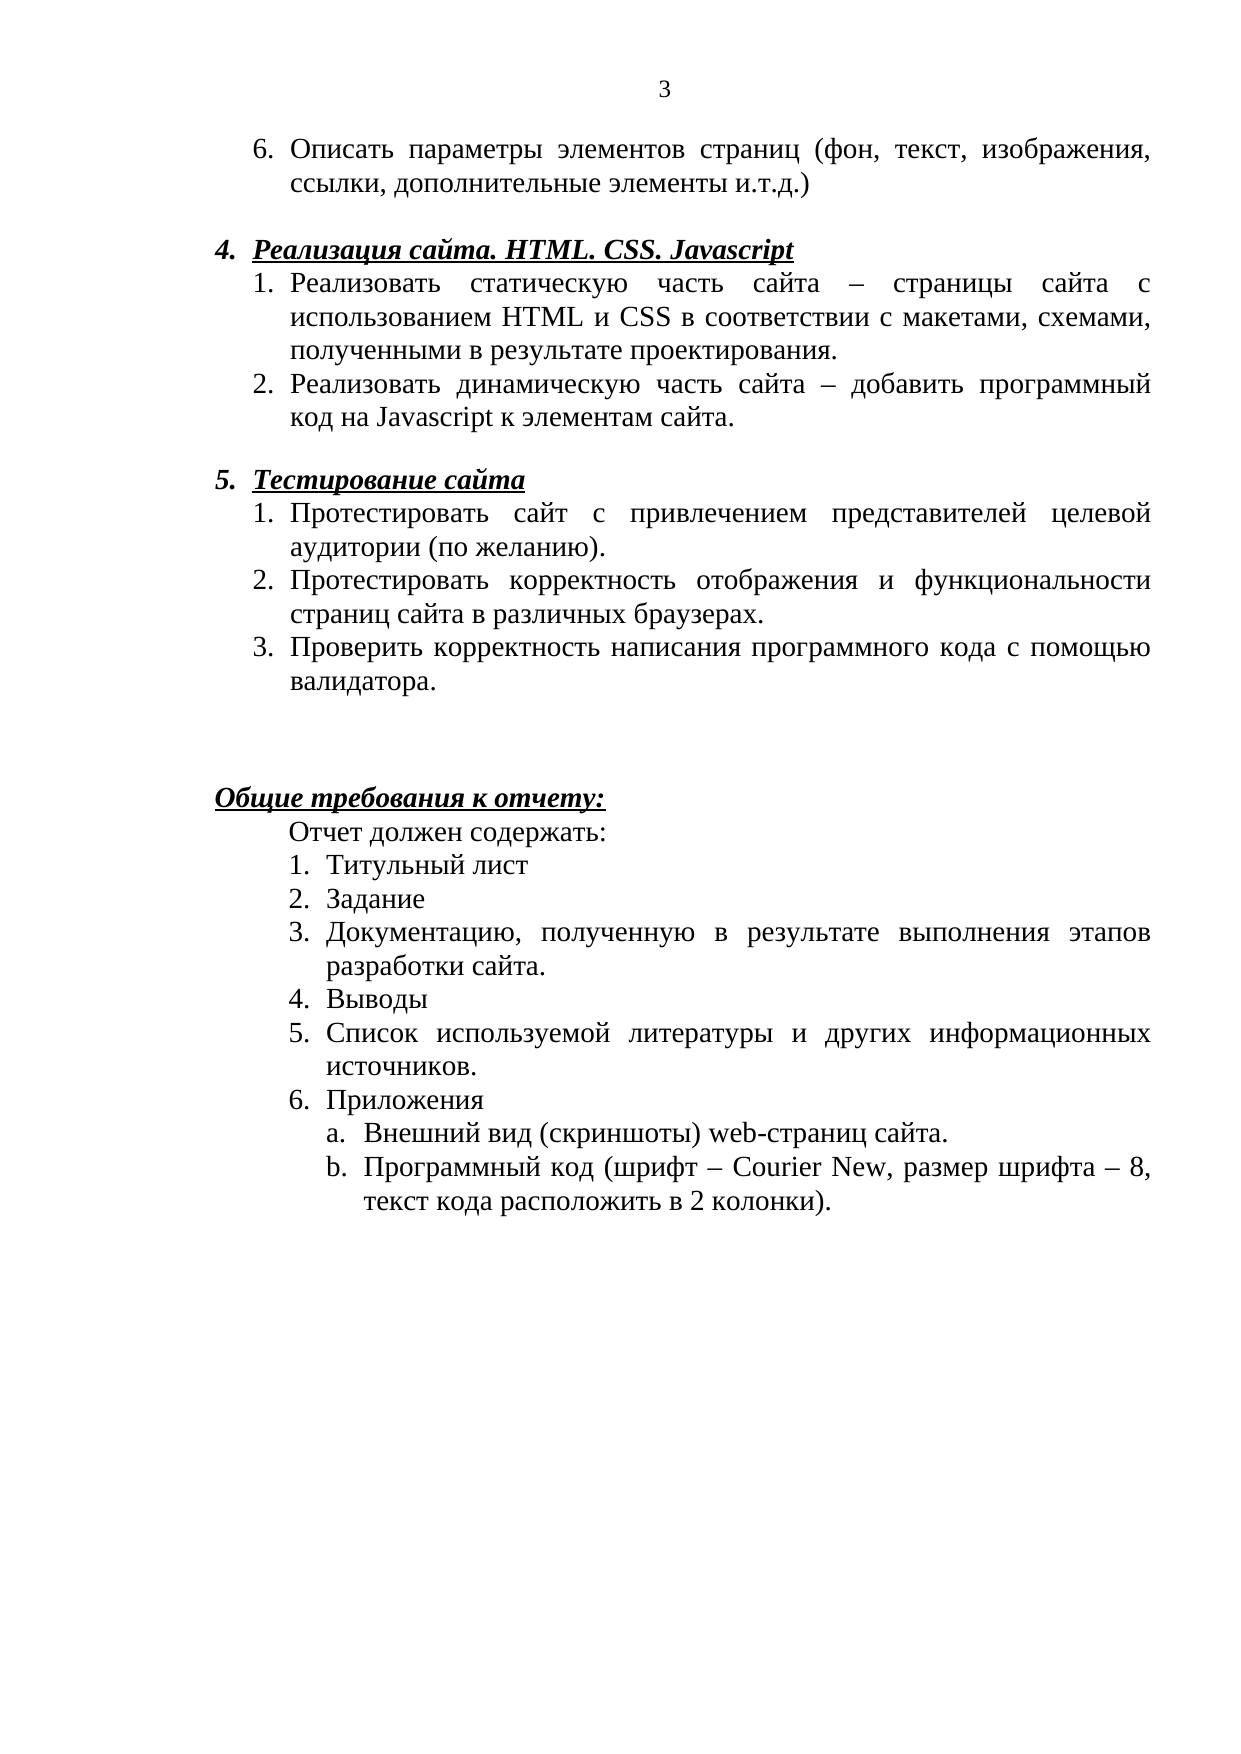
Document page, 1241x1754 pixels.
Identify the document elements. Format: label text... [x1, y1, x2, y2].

list Описать параметры элементов страниц (фон, текст, изображения, ссылки, дополнительные элементы и.т.д.) [252, 131, 1152, 198]
list Реализовать динамическую часть сайта – добавить программный код на Javascript к элементам сайта. [252, 366, 1152, 433]
text Общие требования к отчету: [214, 780, 1152, 814]
list Приложения [288, 1082, 1152, 1116]
list Реализовать статическую часть сайта – страницы сайта с использованием HTML и CSS в соответствии с макетами, схемами, полученными в результате проектирования. [252, 265, 1152, 366]
list Программный код (шрифт – Courier New, размер шрифта – 8, текст кода расположить в 2 колонки). [326, 1149, 1152, 1216]
list Внешний вид (скриншоты) web-страниц сайта. [326, 1116, 1152, 1149]
list Протестировать корректность отображения и функциональности страниц сайта в различных браузерах. [252, 562, 1152, 629]
list Протестировать сайт с привлечением представителей целевой аудитории (по желанию). [252, 495, 1152, 562]
list Задание [288, 881, 1152, 914]
list Список используемой литературы и других информационных источников. [288, 1015, 1152, 1082]
list Тестирование сайта [215, 462, 1152, 495]
list Реализация сайта. HTML. CSS. Javascript [215, 232, 1152, 265]
list Документацию, полученную в результате выполнения этапов разработки сайта. [288, 914, 1152, 981]
text Отчет должен содержать: [288, 814, 1152, 847]
list Выводы [288, 981, 1152, 1015]
list Проверить корректность написания программного кода с помощью валидатора. [252, 629, 1152, 697]
list Титульный лист [288, 847, 1152, 881]
